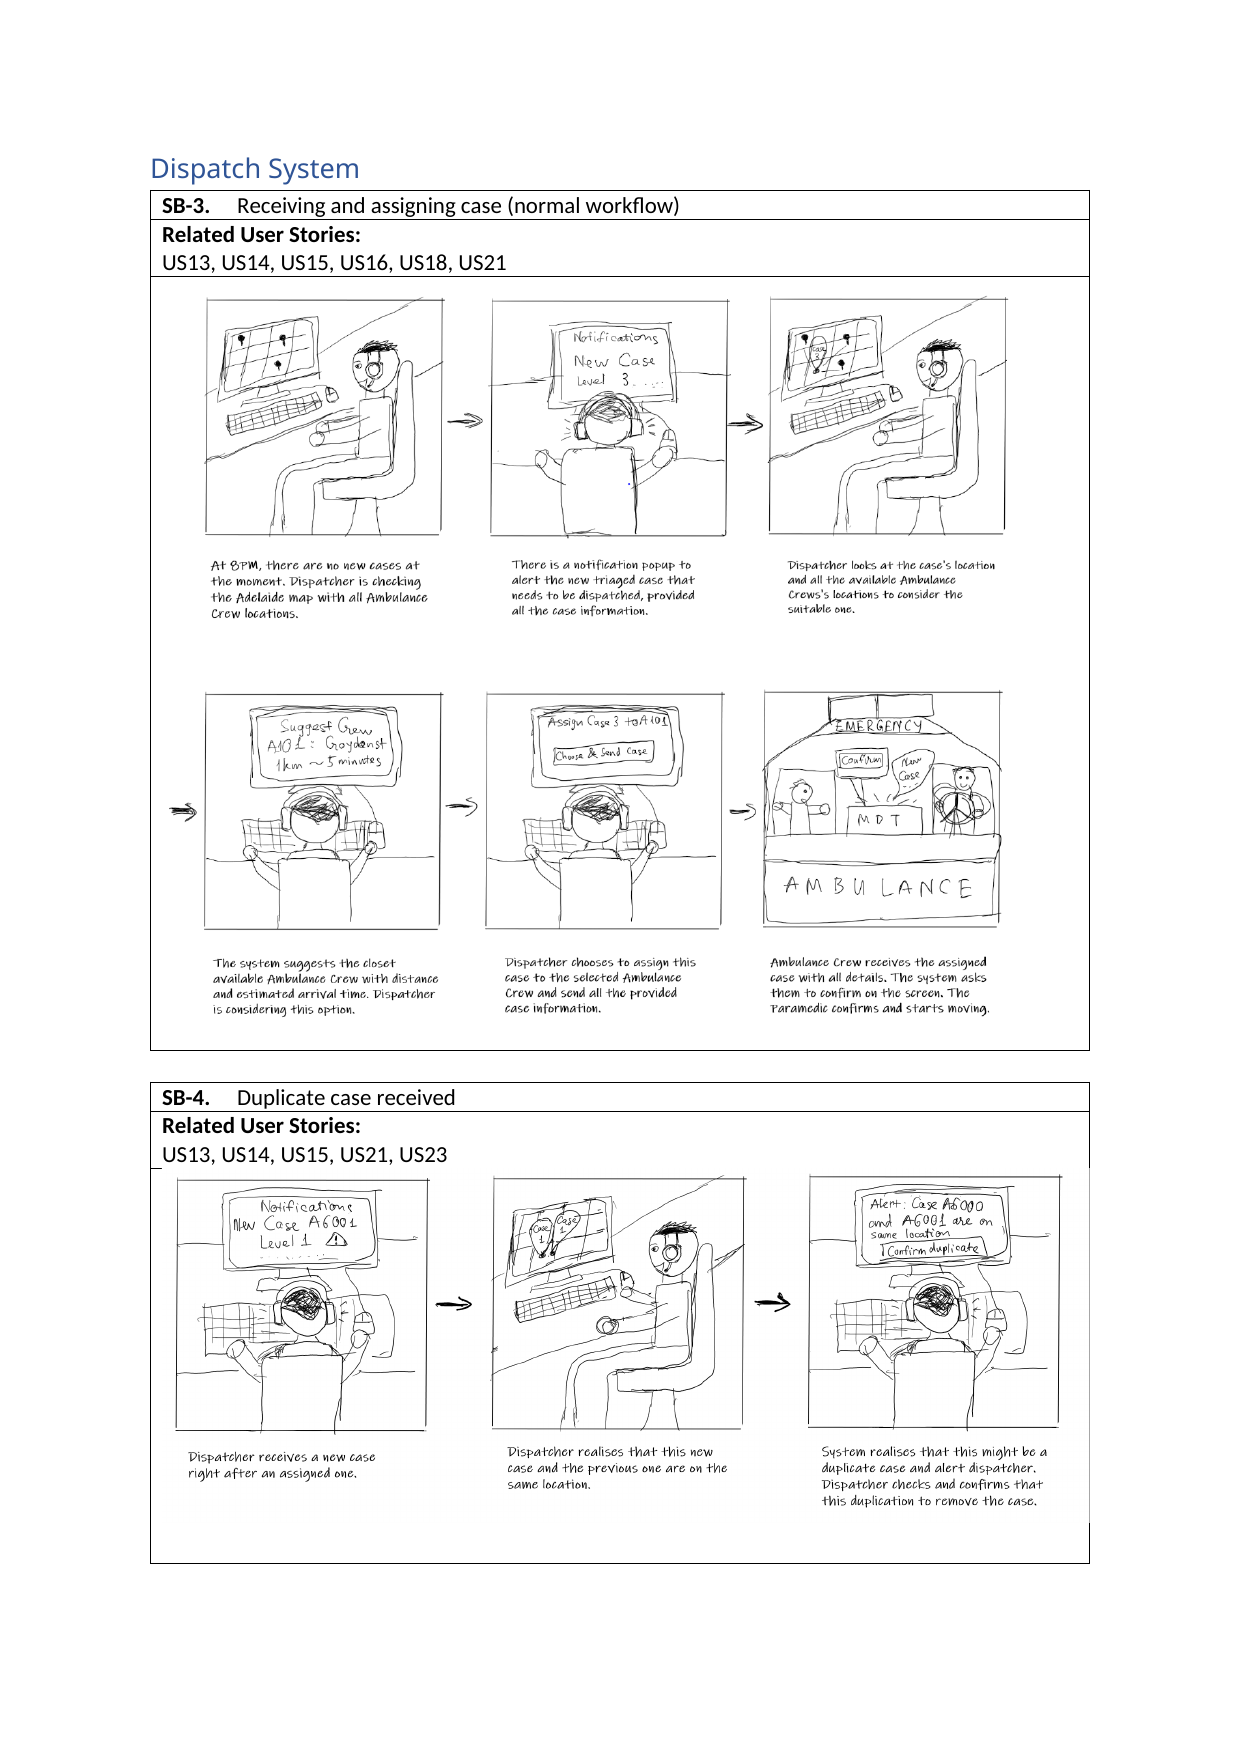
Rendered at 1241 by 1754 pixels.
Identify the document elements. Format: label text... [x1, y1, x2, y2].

table_header SB-3. Receiving and assigning case (normal workflow) [151, 191, 1089, 219]
picture [161, 1168, 1090, 1523]
table_cell Related User Stories: US13, US14, US15, US16, US18, US21 [151, 220, 1089, 276]
table_cell [151, 1169, 1089, 1563]
table_header SB-4. Duplicate case received [151, 1083, 1089, 1111]
table_cell [151, 277, 1089, 1050]
picture [161, 277, 1040, 1038]
subtitle Dispatch System [150, 150, 1090, 187]
table_cell Related User Stories: US13, US14, US15, US21, US23 [151, 1112, 1089, 1168]
